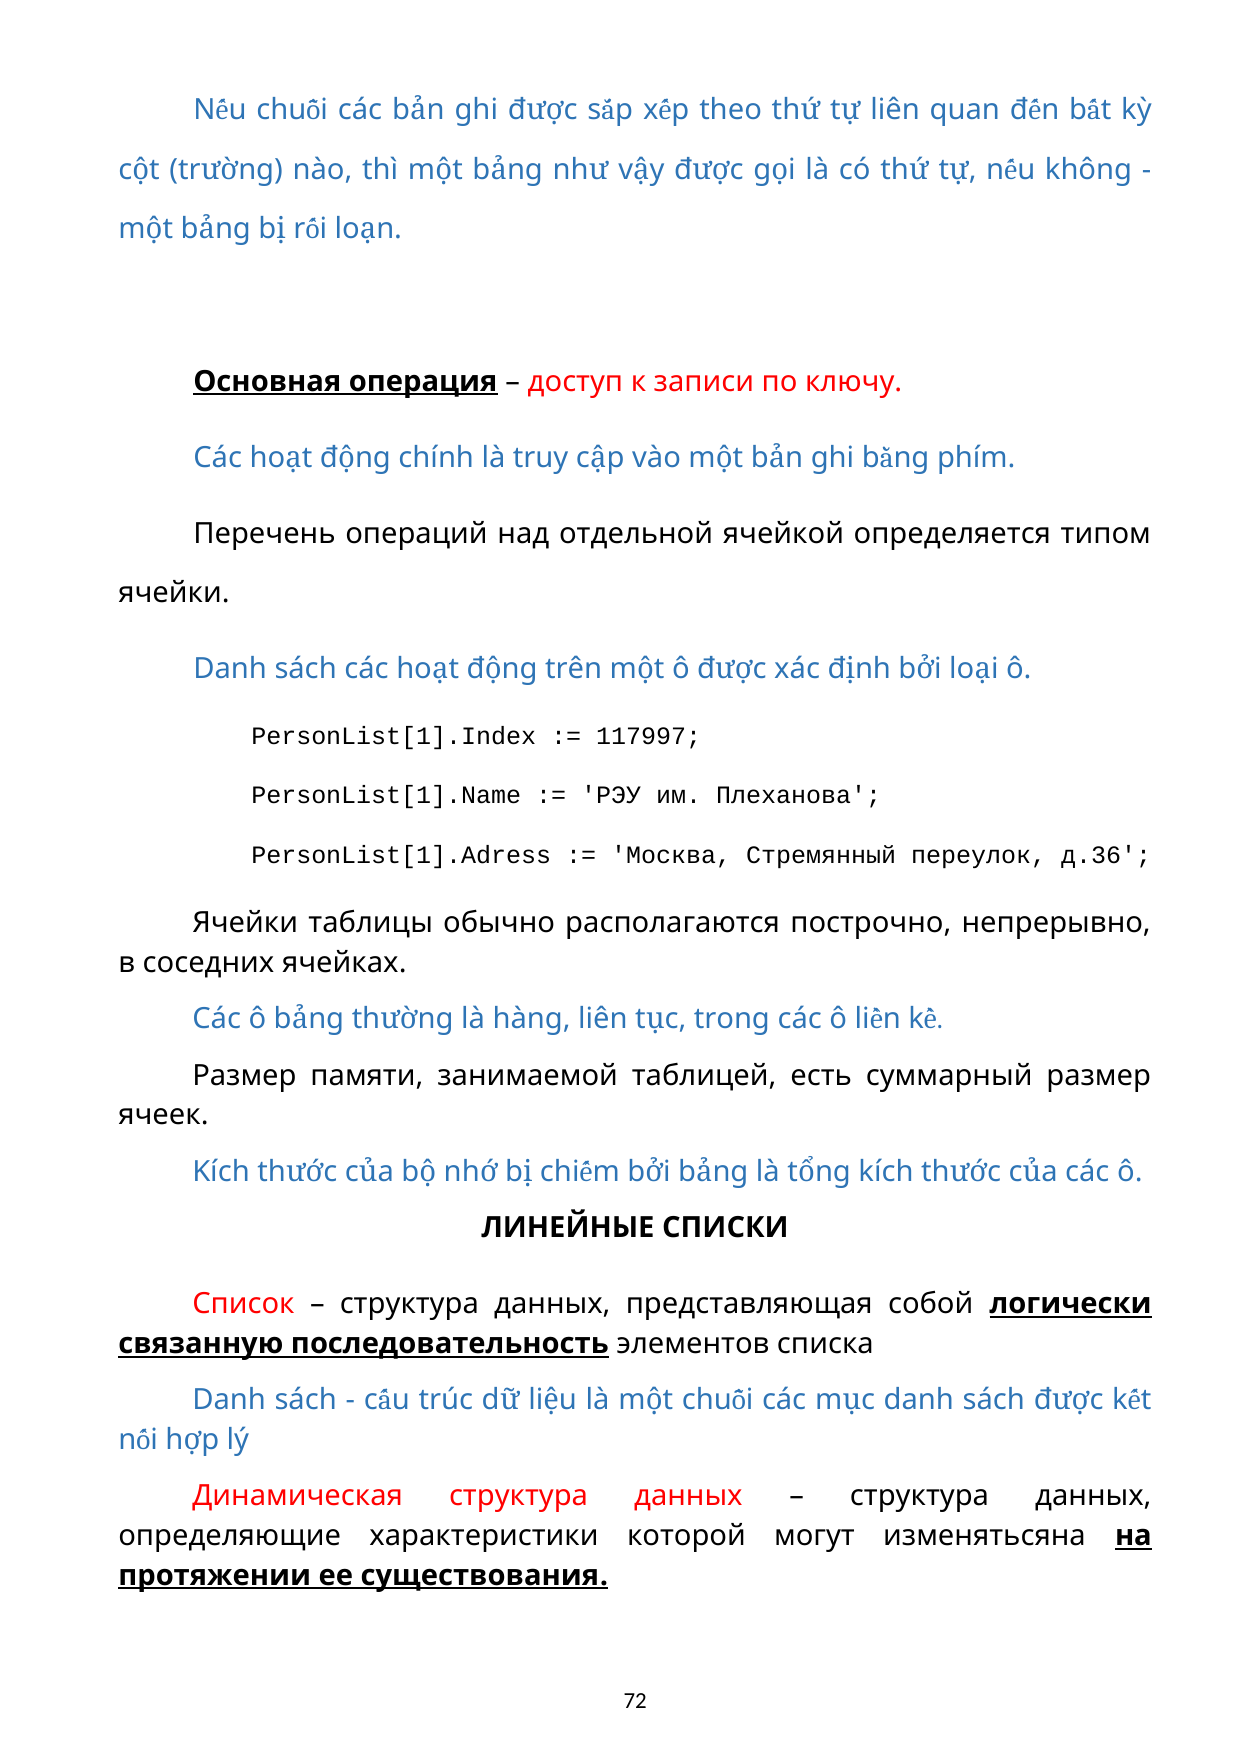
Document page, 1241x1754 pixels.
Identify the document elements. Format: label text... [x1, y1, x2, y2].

text Размер памяти, занимаемой таблицей, есть суммарный размер ячеек. [118, 1054, 1152, 1133]
text Danh sách các hoạt động trên một ô được xác định bởi loại ô. [118, 648, 1152, 687]
text Các ô bảng thường là hàng, liên tục, trong các ô liền kề. [118, 997, 1152, 1037]
text Ячейки таблицы обычно располагаются построчно, непрерывно, в соседних ячейках. [118, 901, 1152, 981]
text Nếu chuỗi các bản ghi được sắp xếp theo thứ tự liên quan đến bất kỳ cột (trường) nào, thì một bảng như vậy được gọi là có thứ tự, nếu không - một bảng bị rối loạn. [118, 89, 1152, 247]
text Динамическая структура данных – структура данных, определяющие характеристики которой могут изменятьсяна на протяжении ее существования. [118, 1474, 1152, 1593]
text Kích thước của bộ nhớ bị chiếm bởi bảng là tổng kích thước của các ô. [118, 1150, 1152, 1189]
text Перечень операций над отдельной ячейкой определяется типом ячейки. [118, 512, 1152, 611]
text PersonList[1].Adress := 'Москва, Стремянный переулок, д.36'; [251, 842, 1152, 871]
text PersonList[1].Name := 'РЭУ им. Плеханова'; [251, 783, 1152, 811]
text Các hoạt động chính là truy cập vào một bản ghi bằng phím. [118, 436, 1152, 476]
text PersonList[1].Index := 117997; [251, 724, 1152, 752]
text Список – структура данных, представляющая собой логически связанную последовательность элементов списка [118, 1282, 1152, 1362]
list ЛИНЕЙНЫЕ СПИСКИ [118, 1206, 1152, 1246]
text Danh sách - cấu trúc dữ liệu là một chuỗi các mục danh sách được kết nối hợp lý [118, 1378, 1152, 1458]
text Основная операция – доступ к записи по ключу. [118, 360, 1152, 399]
